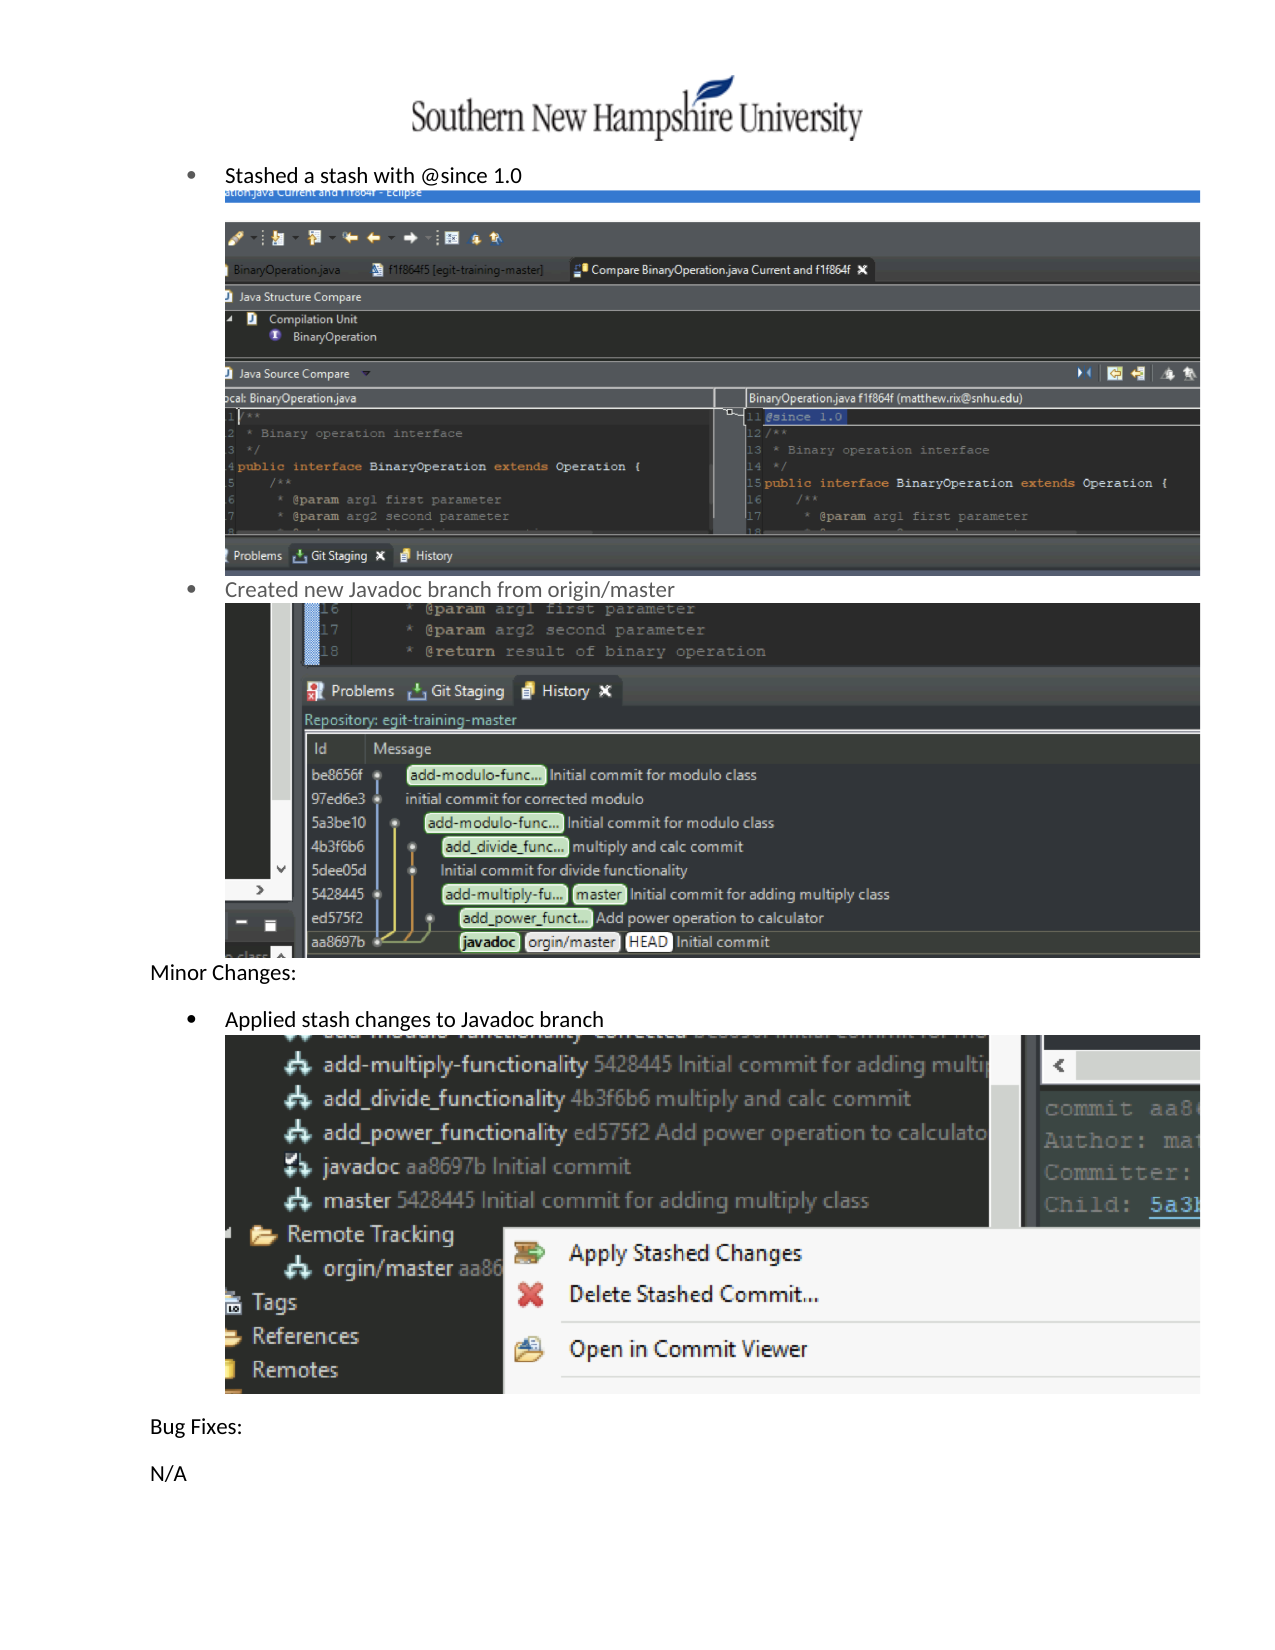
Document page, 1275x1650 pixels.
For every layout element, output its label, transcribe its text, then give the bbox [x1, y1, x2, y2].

text Bug Fixes: [150, 1412, 1125, 1440]
text Minor Changes: [150, 958, 1125, 986]
picture [225, 189, 1200, 576]
picture [225, 1035, 1200, 1394]
picture [225, 603, 1200, 958]
text N/A [150, 1459, 1125, 1487]
picture [412, 75, 863, 141]
